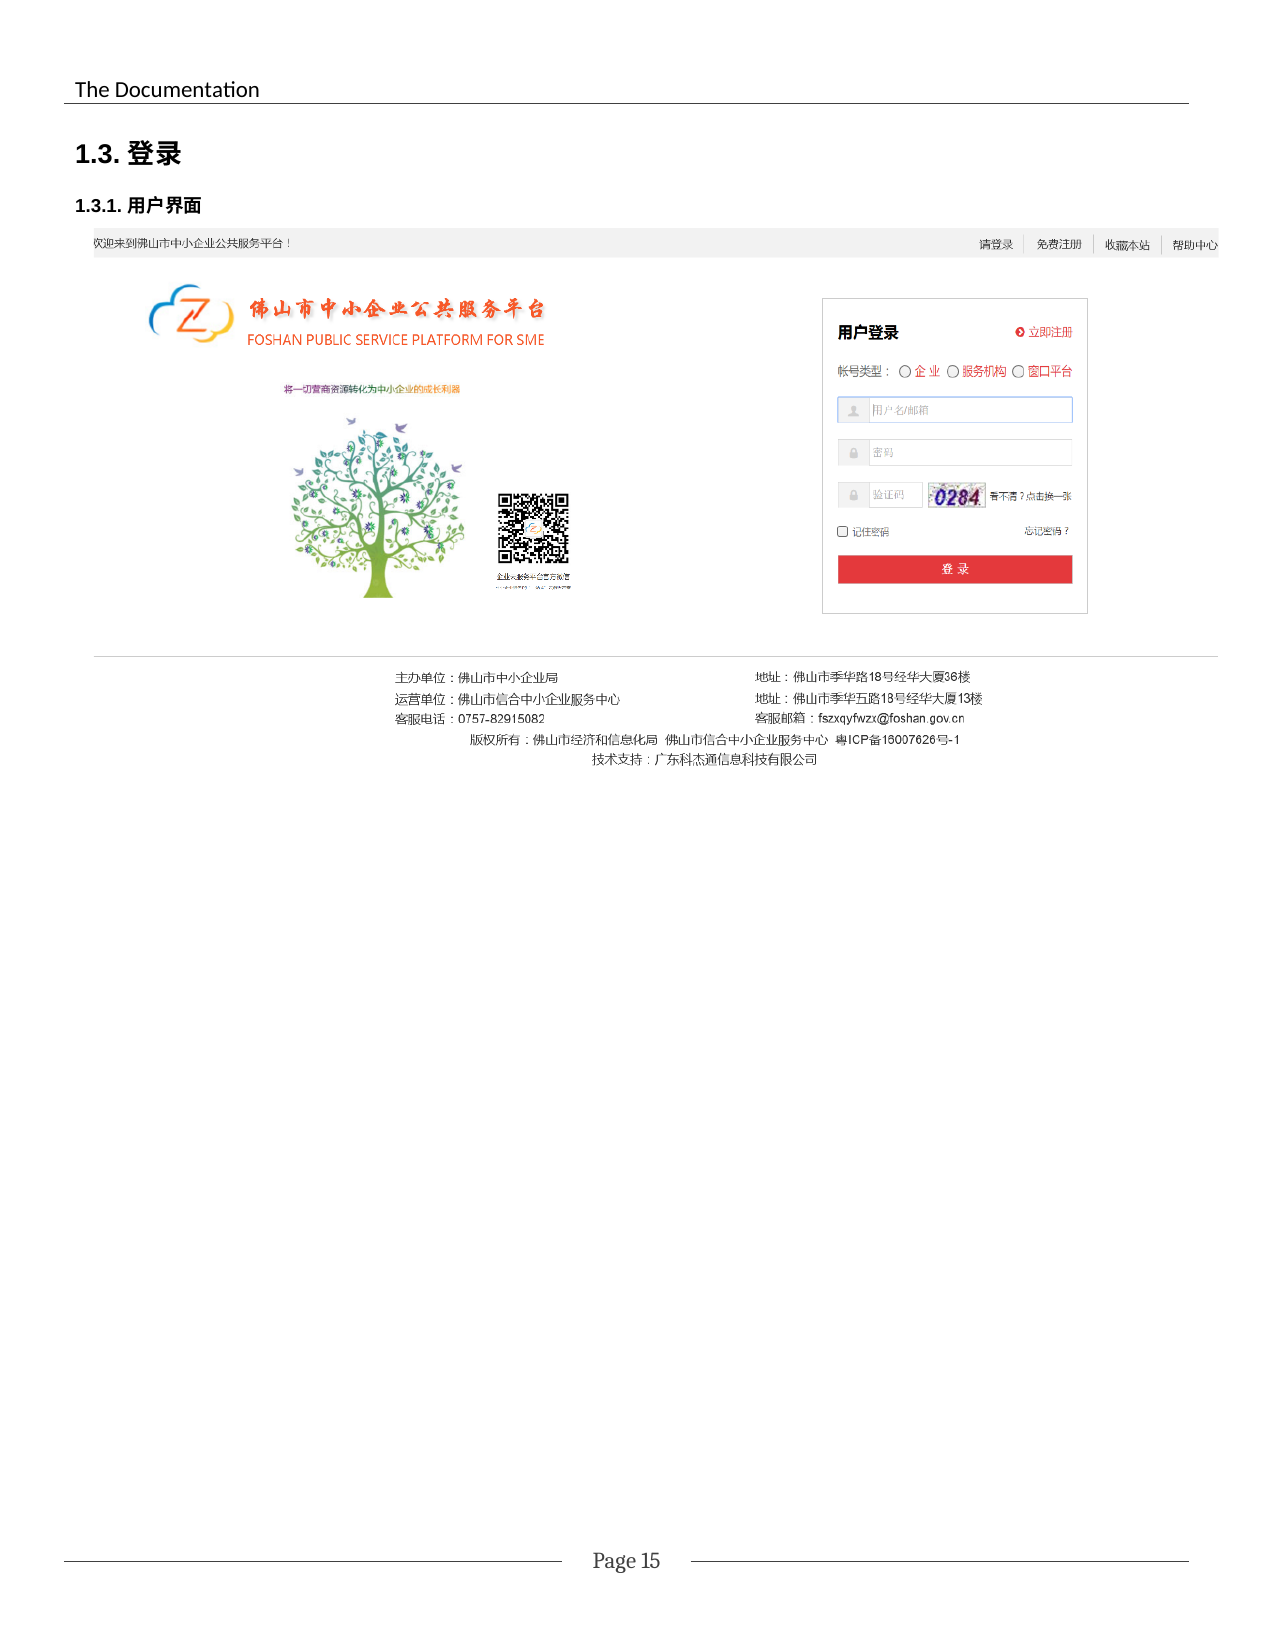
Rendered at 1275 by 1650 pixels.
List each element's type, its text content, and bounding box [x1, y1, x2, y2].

subtitle 用户界面 [75, 194, 1200, 216]
subtitle 登录 [75, 138, 1200, 169]
